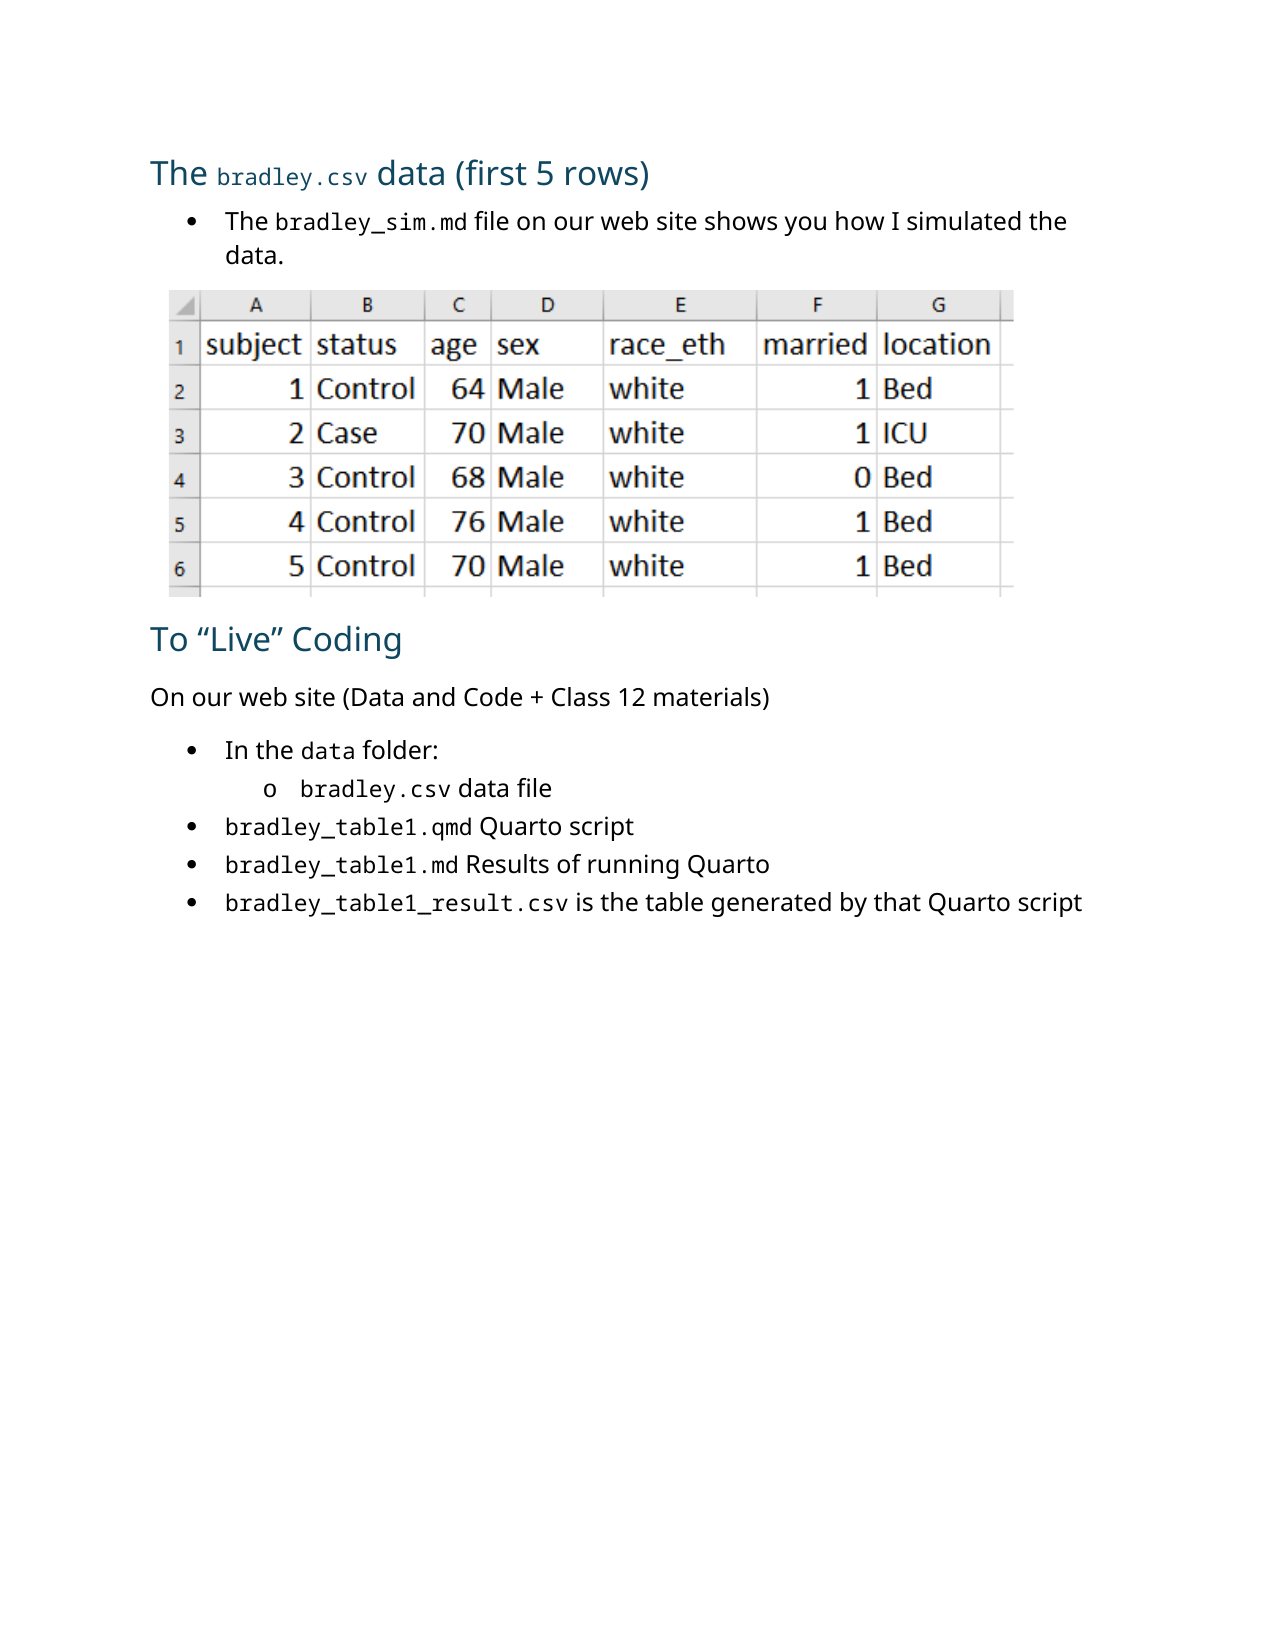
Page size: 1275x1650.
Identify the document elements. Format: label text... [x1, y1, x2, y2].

subtitle The bradley.csv data (first 5 rows) [150, 150, 1125, 195]
list The bradley_sim.md file on our web site shows you how I simulated the data. [187, 204, 1125, 272]
picture [168, 290, 1014, 597]
list bradley_table1.md Results of running Quarto [187, 846, 1125, 880]
list bradley_table1_result.csv is the table generated by that Quarto script [187, 884, 1125, 918]
list bradley.csv data file [262, 771, 1125, 805]
text On our web site (Data and Code + Class 12 materials) [150, 680, 1125, 714]
subtitle To “Live” Coding [150, 616, 1125, 661]
list In the data folder: [187, 733, 1125, 767]
list bradley_table1.qmd Quarto script [187, 808, 1125, 843]
